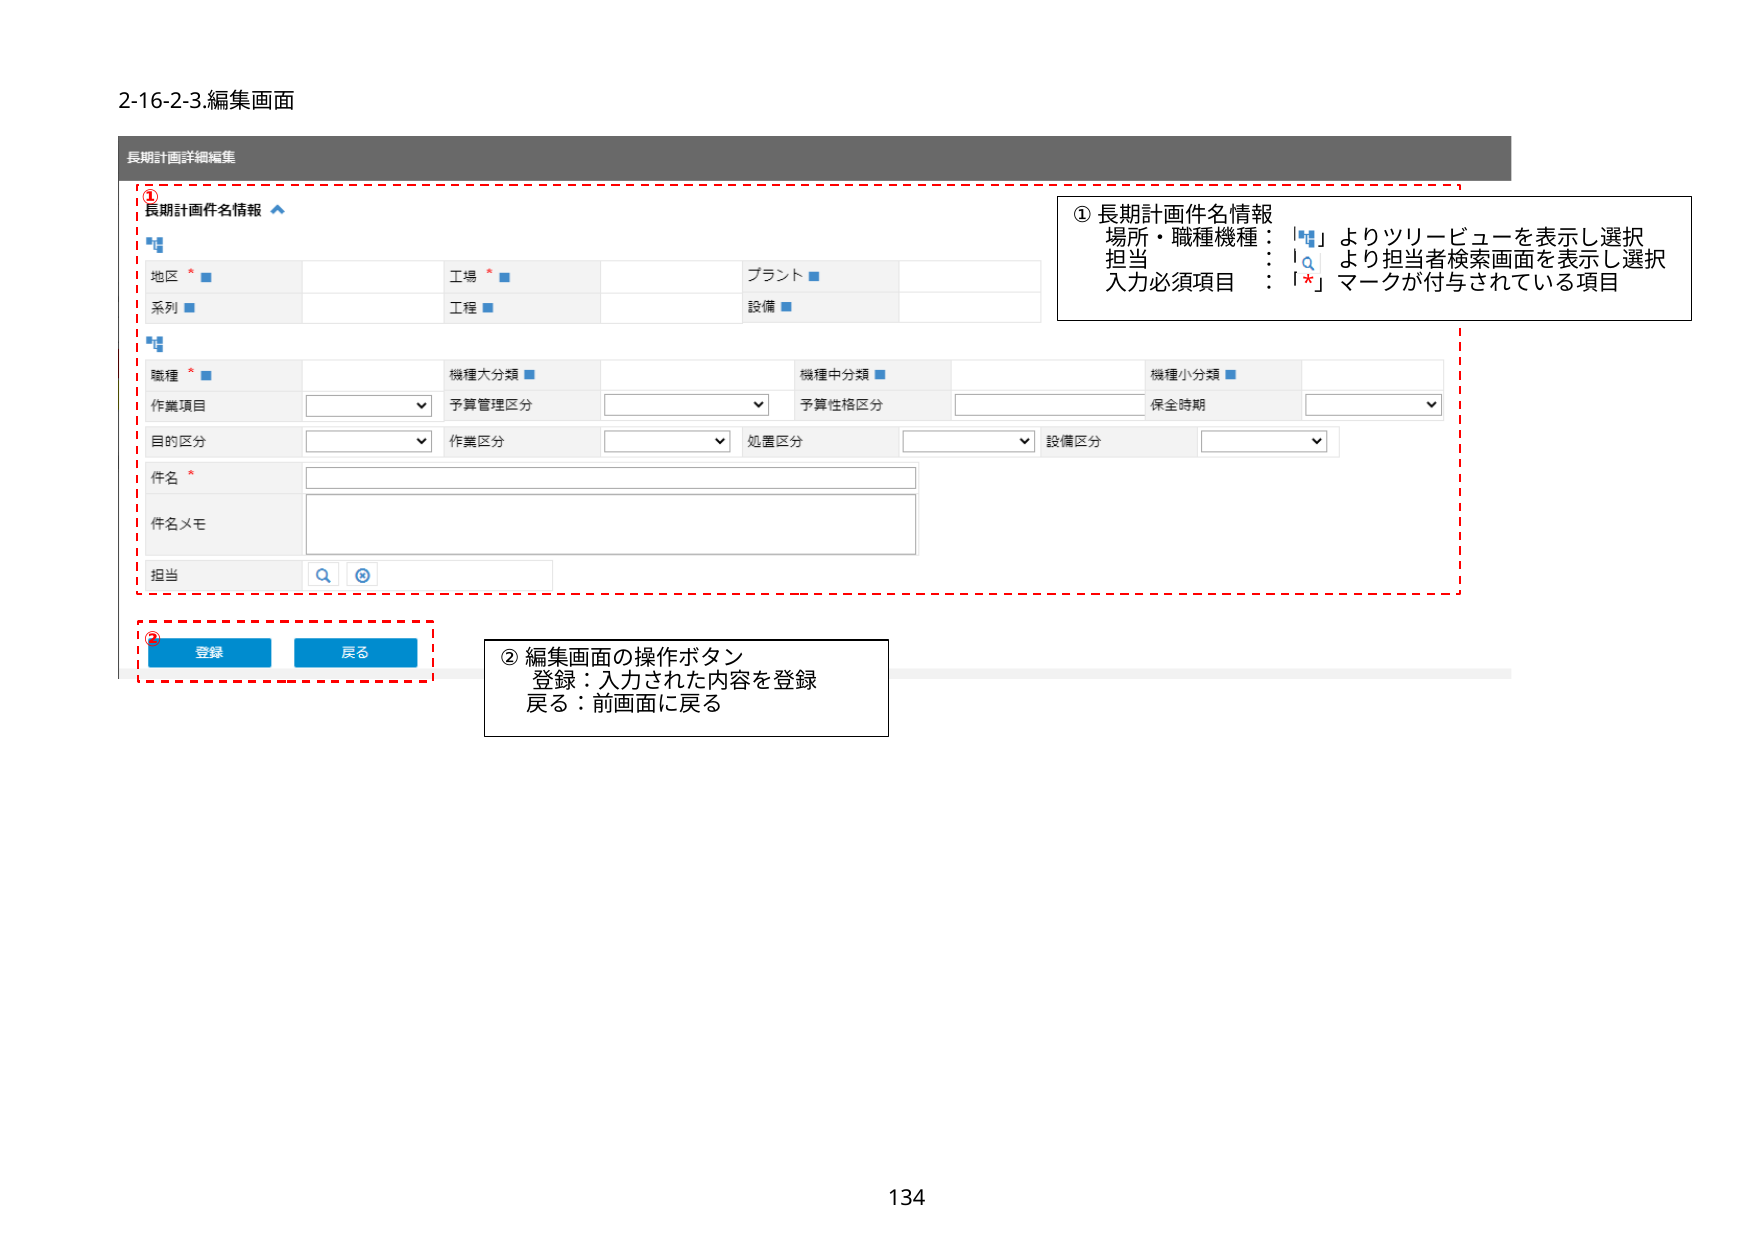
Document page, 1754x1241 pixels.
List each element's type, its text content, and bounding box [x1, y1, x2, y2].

picture [1295, 226, 1319, 251]
picture [118, 136, 1512, 679]
picture [1296, 253, 1324, 274]
subtitle 編集画面 [118, 69, 1695, 128]
